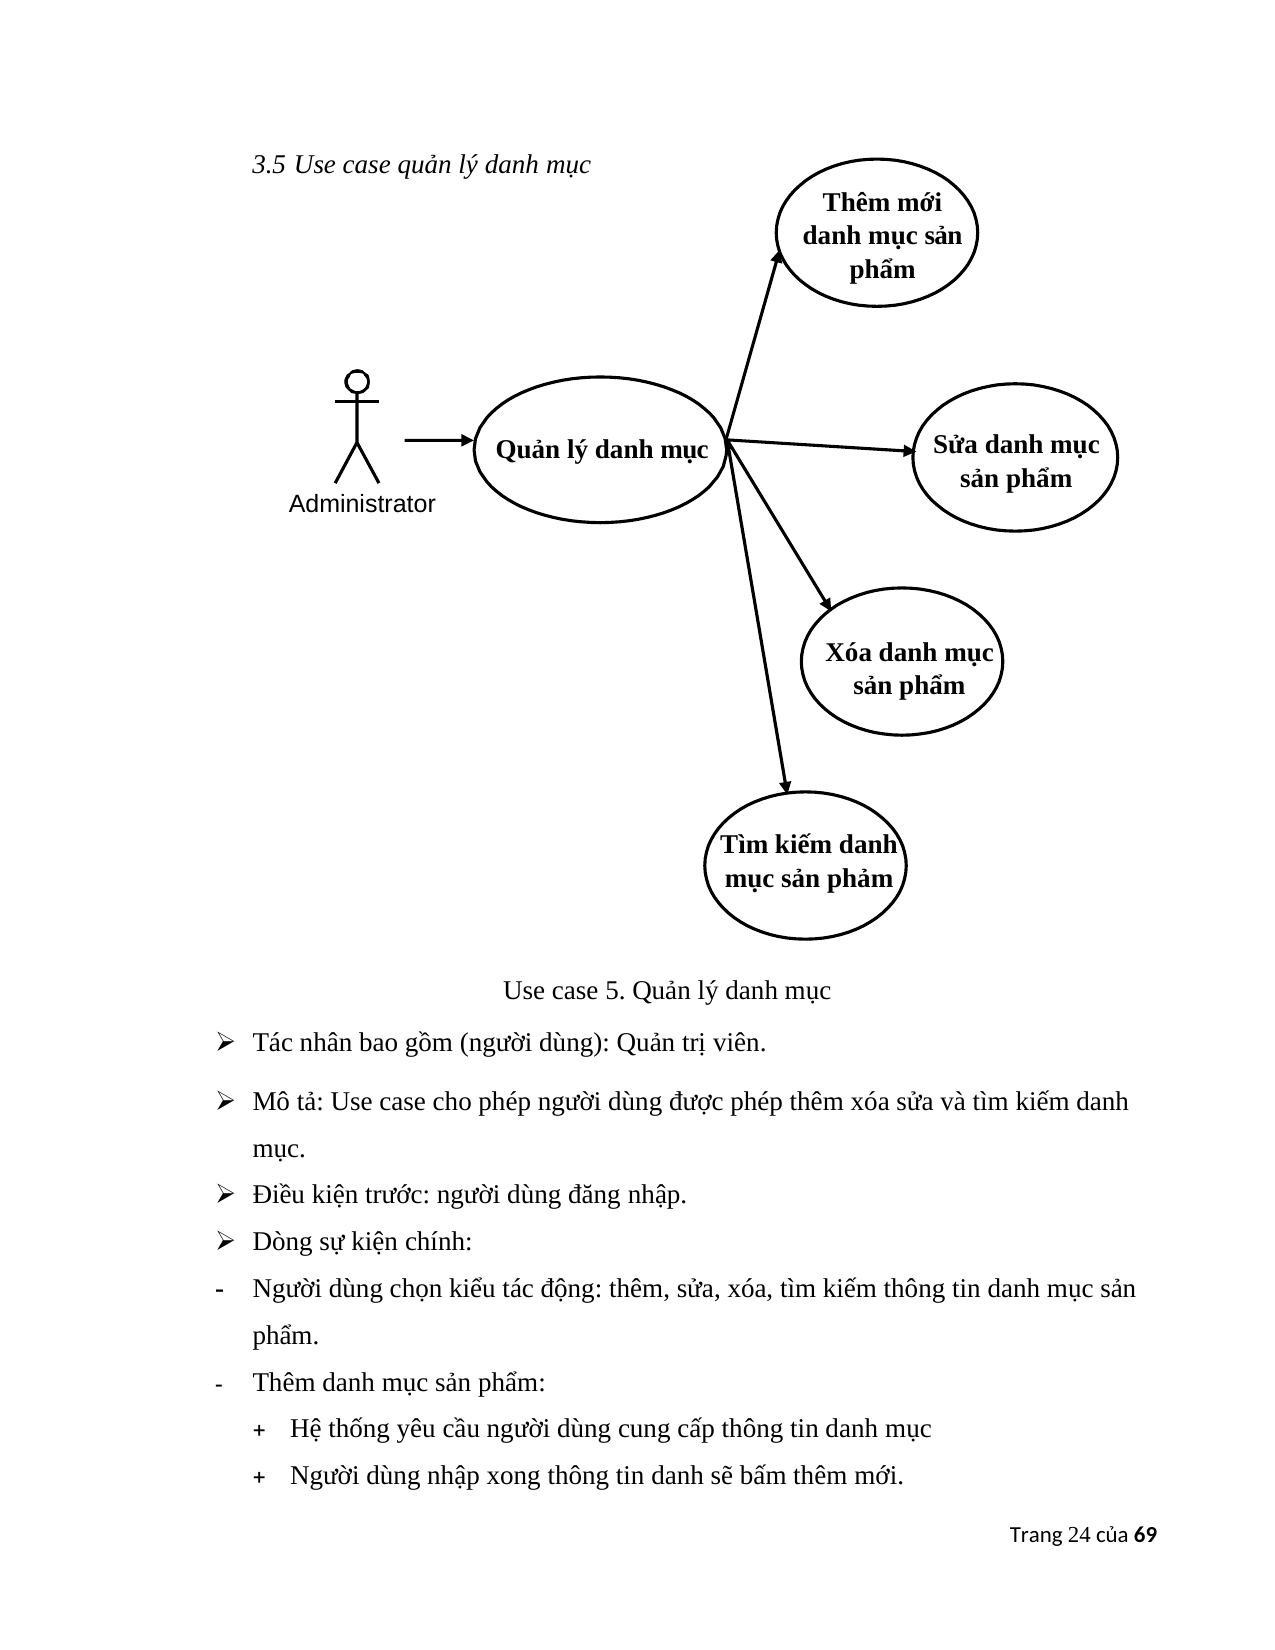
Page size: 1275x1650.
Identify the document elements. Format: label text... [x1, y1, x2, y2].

list Thêm danh mục sản phẩm: [215, 1366, 1185, 1397]
list Hệ thống yêu cầu người dùng cung cấp thông tin danh mục [252, 1413, 1185, 1444]
list Người dùng nhập xong thông tin danh sẽ bấm thêm mới. [252, 1459, 1185, 1490]
text Tìm kiếm danh mục sản phảm [720, 828, 900, 893]
subtitle Thêm mới danh mục sản phẩm [802, 186, 963, 284]
list Mô tả: Use case cho phép người dùng được phép thêm xóa sửa và tìm kiếm danh mục. [215, 1085, 1157, 1163]
list Điều kiện trước: người dùng đăng nhập. [215, 1179, 1185, 1210]
list Dòng sự kiện chính: [215, 1226, 1185, 1257]
list Tác nhân bao gồm (người dùng): Quản trị viên. [215, 1026, 1185, 1057]
subtitle Quản lý danh mục [495, 433, 709, 464]
text Use case 5. Quản lý danh mục [326, 974, 1008, 1005]
text Sửa danh mục sản phẩm [933, 428, 1102, 493]
text Xóa danh mục sản phẩm [825, 636, 1031, 700]
list Use case quản lý danh mục [252, 148, 595, 179]
text Administrator [288, 489, 436, 517]
list Người dùng chọn kiểu tác động: thêm, sửa, xóa, tìm kiếm thông tin danh mục sản phẩm. [215, 1272, 1156, 1350]
picture [344, 369, 370, 394]
